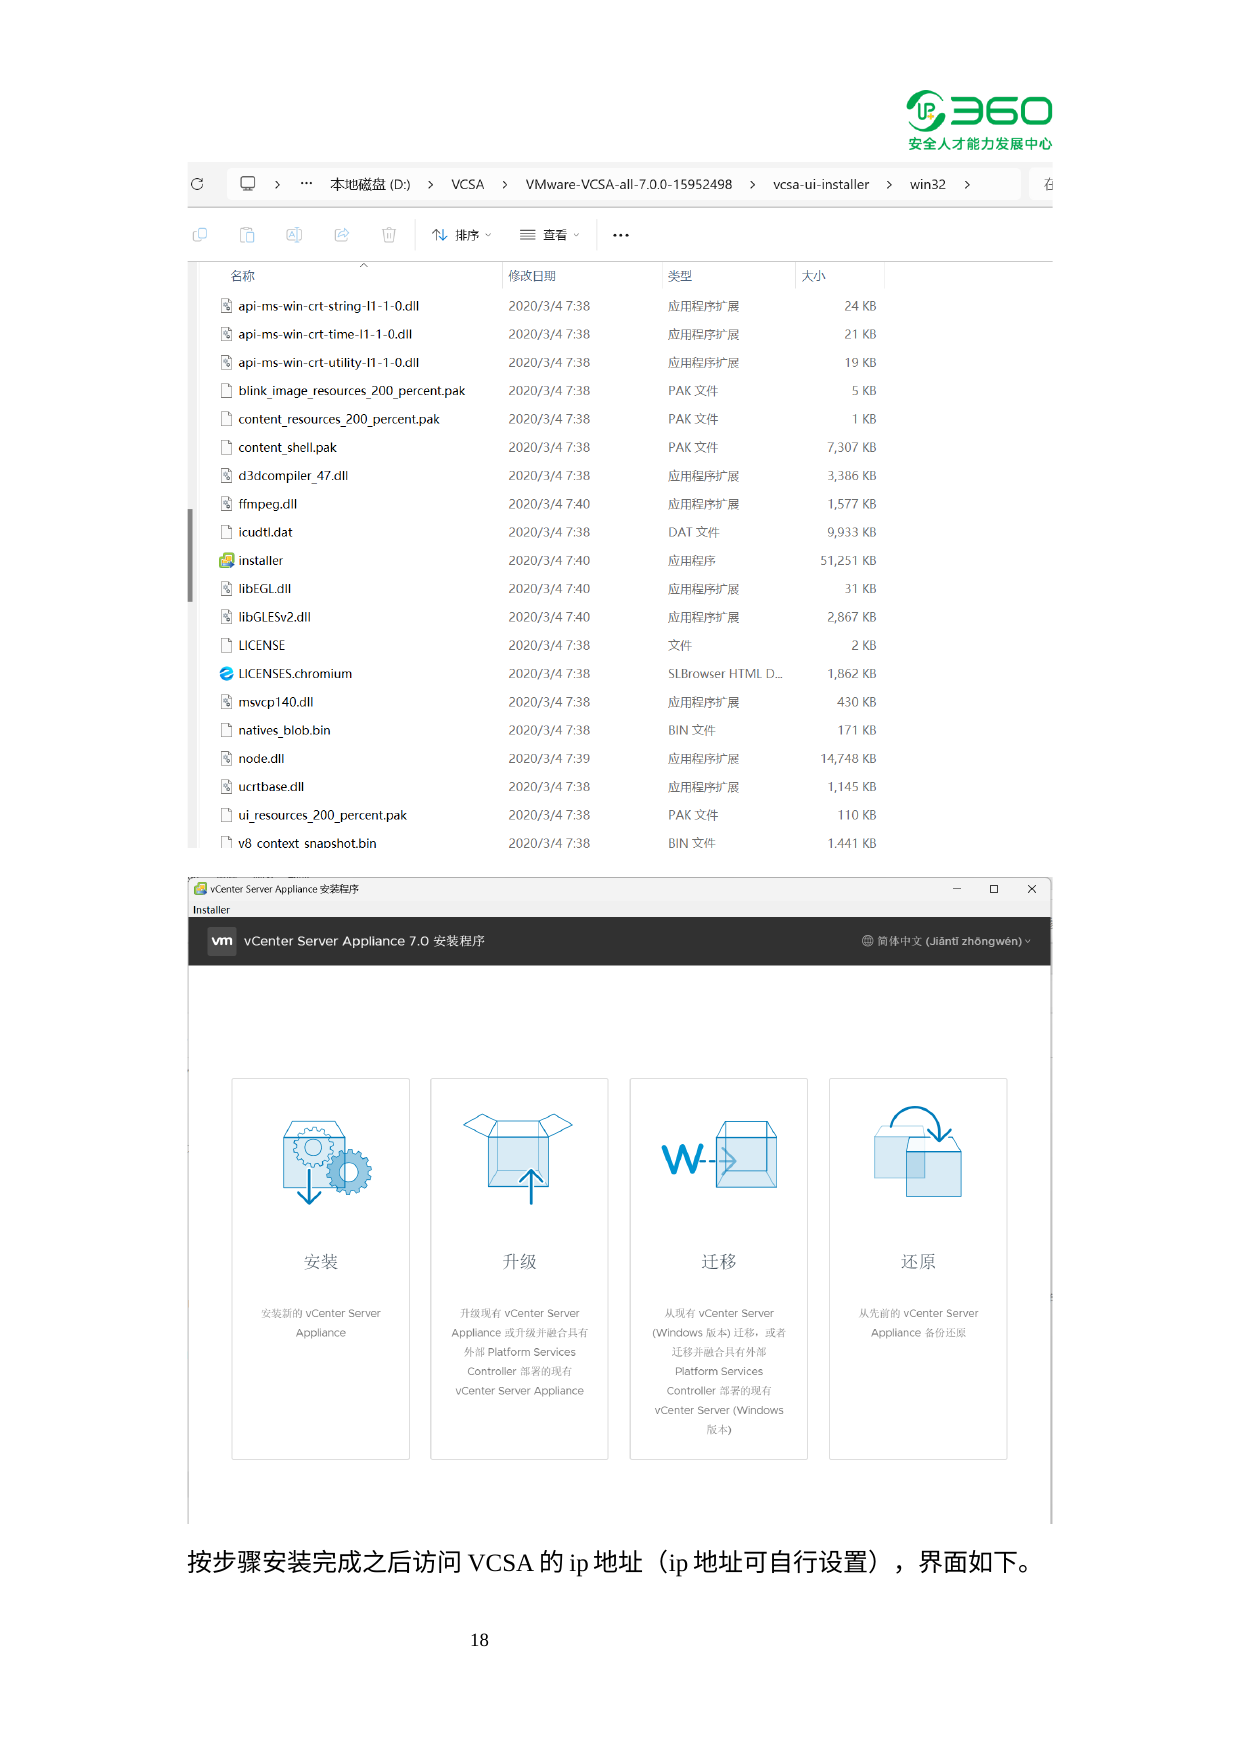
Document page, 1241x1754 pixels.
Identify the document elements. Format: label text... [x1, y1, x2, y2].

picture [905, 90, 1053, 150]
picture [187, 877, 1053, 1524]
picture [187, 162, 1053, 858]
text 按步骤安装完成之后访问VCSA的ip地址（ip地址可自行设置），界面如下。 [187, 1528, 1053, 1593]
